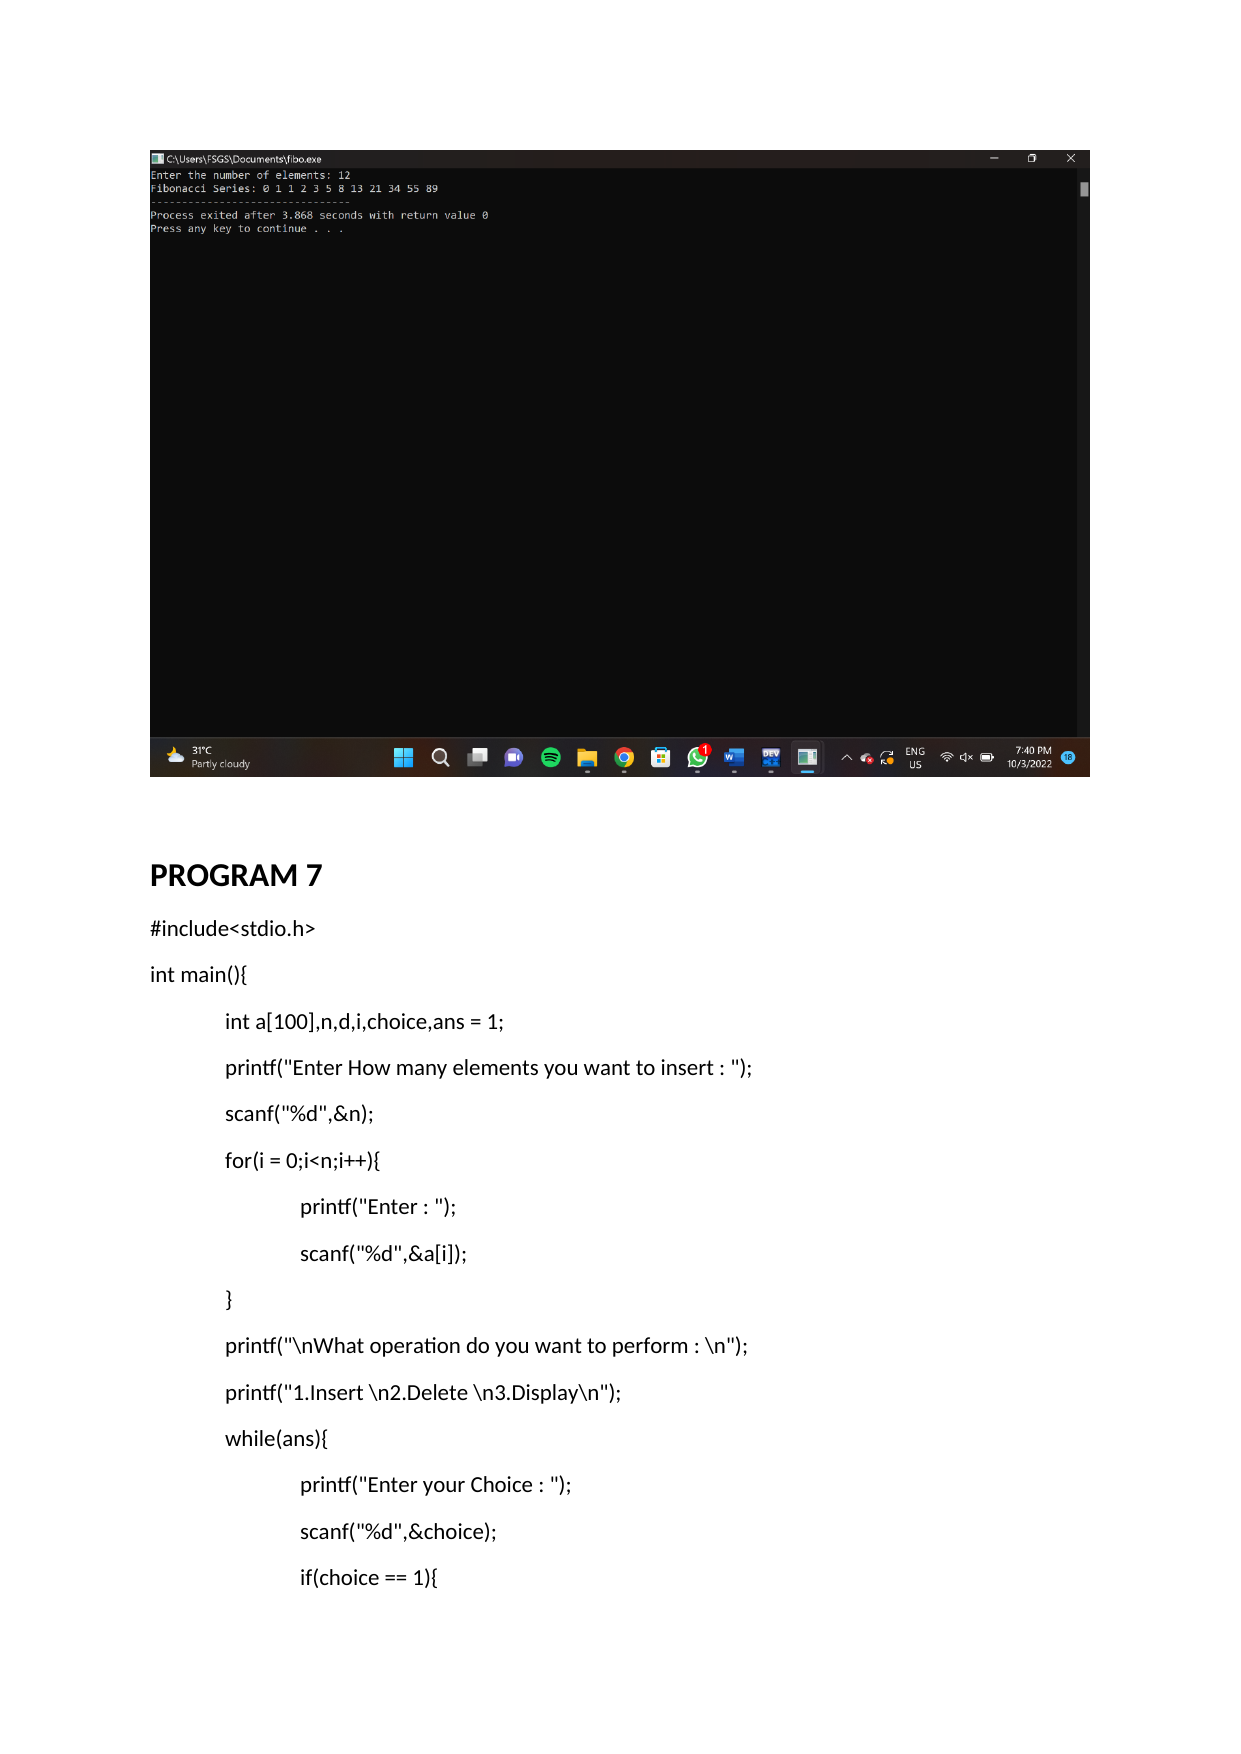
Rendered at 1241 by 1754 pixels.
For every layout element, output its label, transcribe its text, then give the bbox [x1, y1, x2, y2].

text PROGRAM 7 [150, 854, 1090, 895]
text int a[100],n,d,i,choice,ans = 1; [150, 1007, 1090, 1035]
text for(i = 0;i<n;i++){ [150, 1146, 1090, 1174]
text printf("\nWhat operation do you want to perform : \n"); [150, 1331, 1090, 1359]
text if(choice == 1){ [150, 1563, 1090, 1591]
text printf("1.Insert \n2.Delete \n3.Display\n"); [150, 1378, 1090, 1406]
picture [150, 150, 1090, 777]
text scanf("%d",&choice); [150, 1517, 1090, 1545]
text scanf("%d",&a[i]); [150, 1239, 1090, 1267]
text printf("Enter : "); [150, 1192, 1090, 1220]
text printf("Enter your Choice : "); [150, 1470, 1090, 1498]
text scanf("%d",&n); [150, 1099, 1090, 1128]
text printf("Enter How many elements you want to insert : "); [150, 1053, 1090, 1081]
text while(ans){ [150, 1424, 1090, 1452]
text #include<stdio.h> [150, 914, 1090, 942]
text int main(){ [150, 961, 1090, 988]
text } [150, 1285, 1090, 1313]
